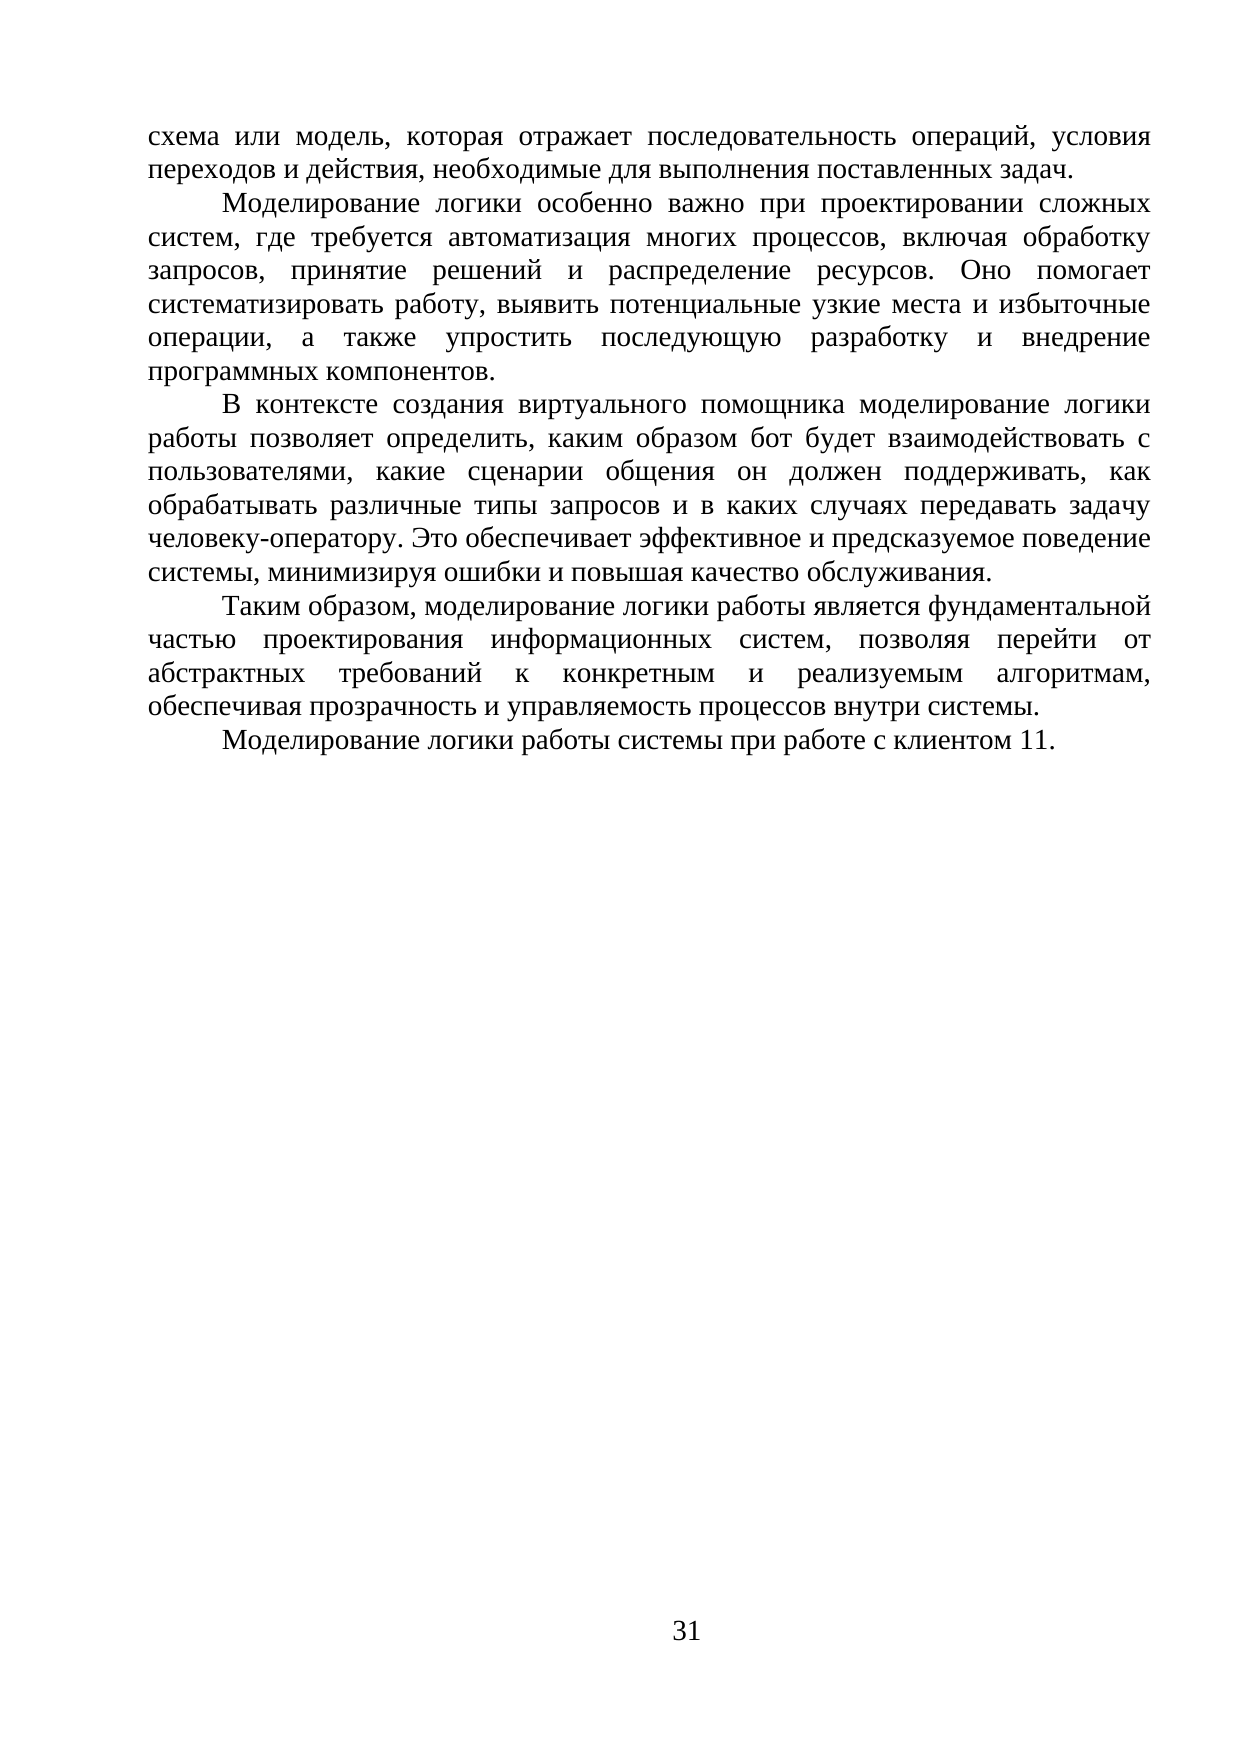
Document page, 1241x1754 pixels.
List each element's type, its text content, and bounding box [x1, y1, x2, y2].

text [148, 118, 1152, 185]
text Моделирование логики работы системы при работе с клиентом 11. [148, 722, 1152, 755]
text В контексте создания виртуального помощника моделирование логики работы позволяет определить, каким образом бот будет взаимодействовать с пользователями, какие сценарии общения он должен поддерживать, как обрабатывать различные типы запросов и в каких случаях передавать задачу человеку-оператору. Это обеспечивает эффективное и предсказуемое поведение системы, минимизируя ошибки и повышая качество обслуживания. [148, 386, 1152, 588]
text Таким образом, моделирование логики работы является фундаментальной частью проектирования информационных систем, позволяя перейти от абстрактных требований к конкретным и реализуемым алгоритмам, обеспечивая прозрачность и управляемость процессов внутри системы. [148, 588, 1152, 722]
text Моделирование логики особенно важно при проектировании сложных систем, где требуется автоматизация многих процессов, включая обработку запросов, принятие решений и распределение ресурсов. Оно помогает систематизировать работу, выявить потенциальные узкие места и избыточные операции, а также упростить последующую разработку и внедрение программных компонентов. [148, 185, 1152, 386]
